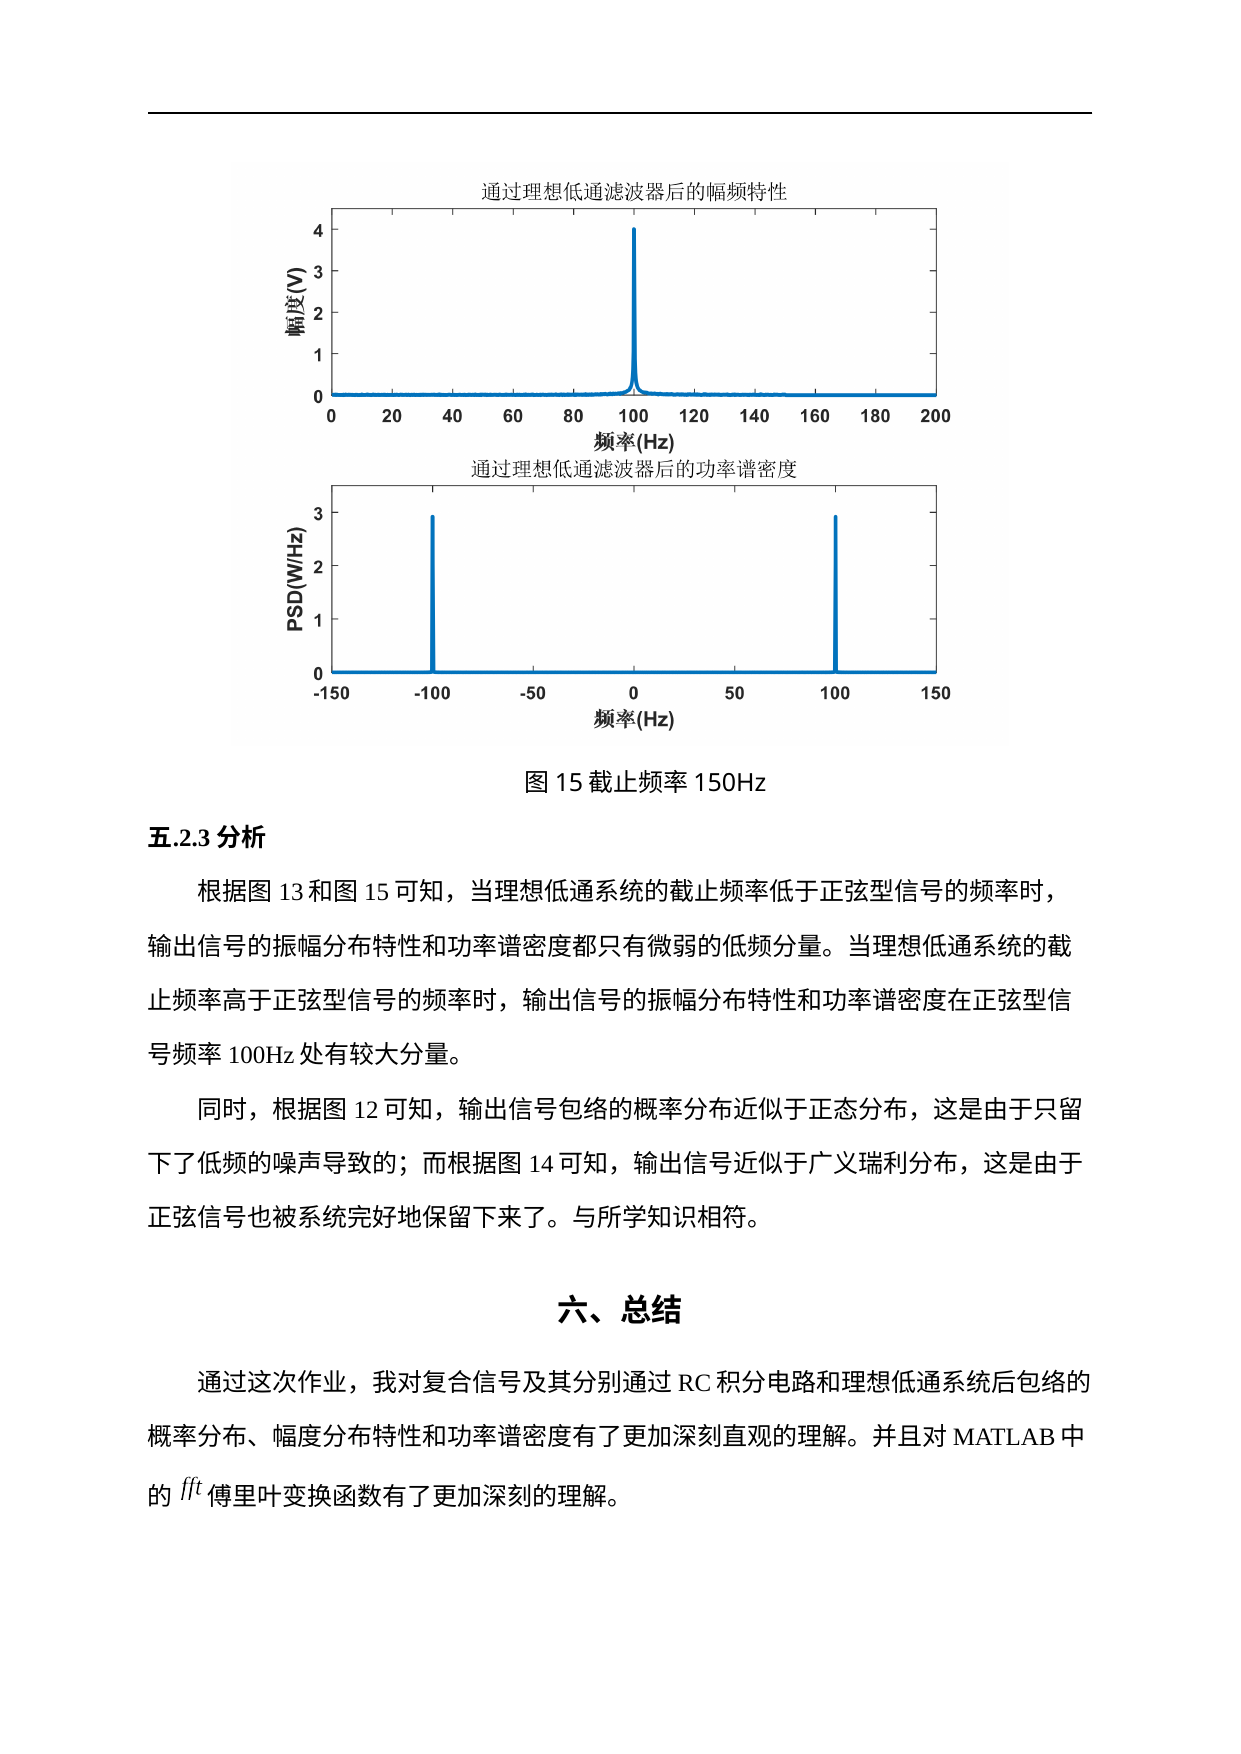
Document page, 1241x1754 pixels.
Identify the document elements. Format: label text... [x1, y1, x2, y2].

text 通过这次作业，我对复合信号及其分别通过RC积分电路和理想低通系统后包络的概率分布、幅度分布特性和功率谱密度有了更加深刻直观的理解。并且对MATLAB中的傅里叶变换函数有了更加深刻的理解。 [148, 1362, 1092, 1512]
text 根据图 13和图 15可知，当理想低通系统的截止频率低于正弦型信号的频率时，输出信号的振幅分布特性和功率谱密度都只有微弱的低频分量。当理想低通系统的截止频率高于正弦型信号的频率时，输出信号的振幅分布特性和功率谱密度在正弦型信号频率100Hz处有较大分量。 [148, 872, 1092, 1071]
subtitle 总结 [148, 1285, 1092, 1330]
subtitle 分析 [148, 817, 1092, 853]
picture [230, 162, 1010, 746]
text 同时，根据图 12可知，输出信号包络的概率分布近似于正态分布，这是由于只留下了低频的噪声导致的；而根据图 14可知，输出信号近似于广义瑞利分布，这是由于正弦信号也被系统完好地保留下来了。与所学知识相符。 [148, 1089, 1092, 1234]
text 图 15截止频率150Hz [148, 763, 1092, 799]
